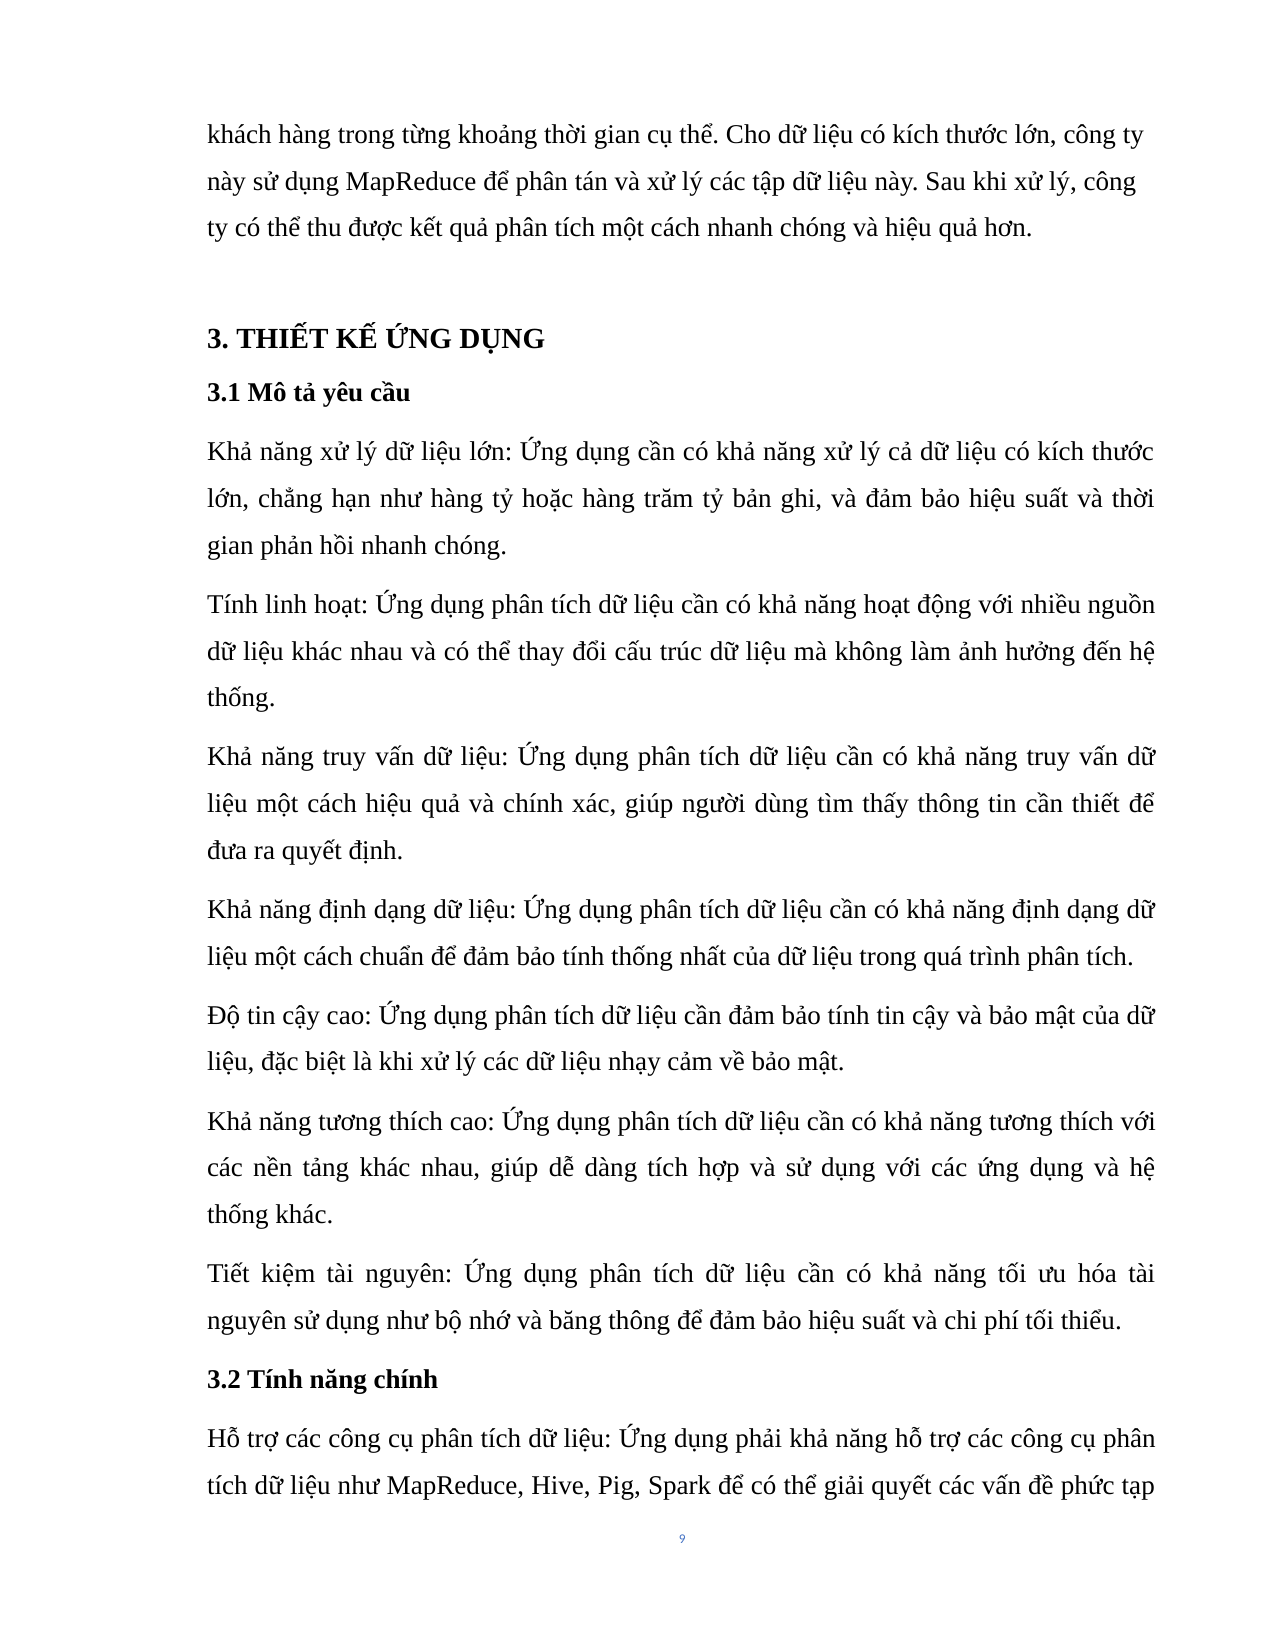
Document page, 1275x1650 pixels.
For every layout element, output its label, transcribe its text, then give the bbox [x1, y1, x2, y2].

text Tính linh hoạt: Ứng dụng phân tích dữ liệu cần có khả năng hoạt động với nhiều nguồn dữ liệu khác nhau và có thể thay đổi cấu trúc dữ liệu mà không làm ảnh hưởng đến hệ thống. [207, 588, 1157, 712]
text Tiết kiệm tài nguyên: Ứng dụng phân tích dữ liệu cần có khả năng tối ưu hóa tài nguyên sử dụng như bộ nhớ và băng thông để đảm bảo hiệu suất và chi phí tối thiểu. [207, 1257, 1157, 1335]
text Khả năng truy vấn dữ liệu: Ứng dụng phân tích dữ liệu cần có khả năng truy vấn dữ liệu một cách hiệu quả và chính xác, giúp người dùng tìm thấy thông tin cần thiết để đưa ra quyết định. [207, 740, 1157, 865]
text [207, 118, 1157, 243]
subtitle 3.2 Tính năng chính [207, 1363, 1157, 1394]
subtitle 3. THIẾT KẾ ỨNG DỤNG [207, 321, 1157, 354]
text Khả năng tương thích cao: Ứng dụng phân tích dữ liệu cần có khả năng tương thích với các nền tảng khác nhau, giúp dễ dàng tích hợp và sử dụng với các ứng dụng và hệ thống khác. [207, 1104, 1157, 1229]
text Khả năng định dạng dữ liệu: Ứng dụng phân tích dữ liệu cần có khả năng định dạng dữ liệu một cách chuẩn để đảm bảo tính thống nhất của dữ liệu trong quá trình phân tích. [207, 893, 1157, 971]
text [207, 1422, 1157, 1500]
subtitle 3.1 Mô tả yêu cầu [207, 376, 1157, 407]
text Độ tin cậy cao: Ứng dụng phân tích dữ liệu cần đảm bảo tính tin cậy và bảo mật của dữ liệu, đặc biệt là khi xử lý các dữ liệu nhạy cảm về bảo mật. [207, 999, 1157, 1077]
text Khả năng xử lý dữ liệu lớn: Ứng dụng cần có khả năng xử lý cả dữ liệu có kích thước lớn, chẳng hạn như hàng tỷ hoặc hàng trăm tỷ bản ghi, và đảm bảo hiệu suất và thời gian phản hồi nhanh chóng. [207, 435, 1157, 560]
